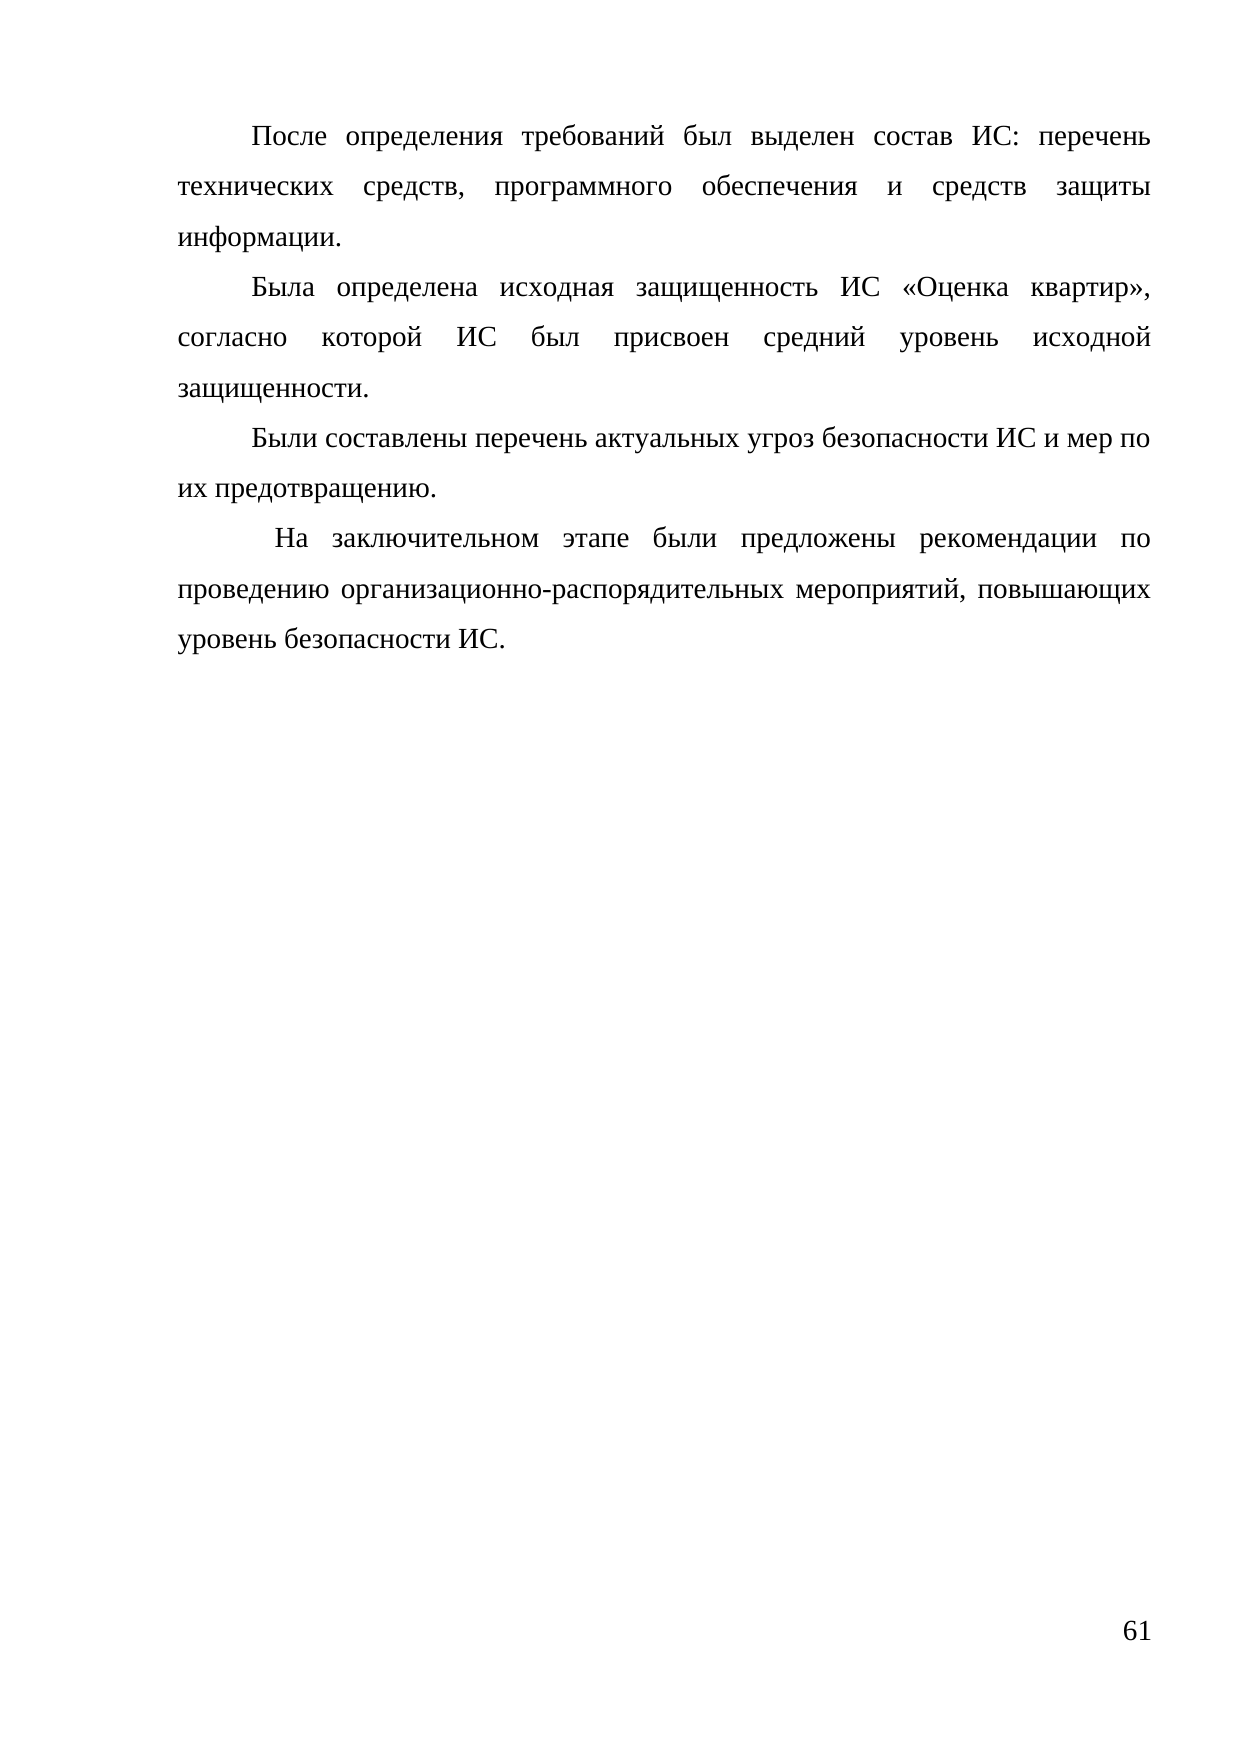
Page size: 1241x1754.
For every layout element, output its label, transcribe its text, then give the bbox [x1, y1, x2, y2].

text После определения требований был выделен состав ИС: перечень технических средств, программного обеспечения и средств защиты информации. [177, 118, 1152, 252]
text Были составлены перечень актуальных угроз безопасности ИС и мер по их предотвращению. [177, 420, 1152, 504]
text Была определена исходная защищенность ИС «Оценка квартир», согласно которой ИС был присвоен средний уровень исходной защищенности. [177, 269, 1152, 403]
text На заключительном этапе были предложены рекомендации по проведению организационно-распорядительных мероприятий, повышающих уровень безопасности ИС. [177, 521, 1152, 655]
